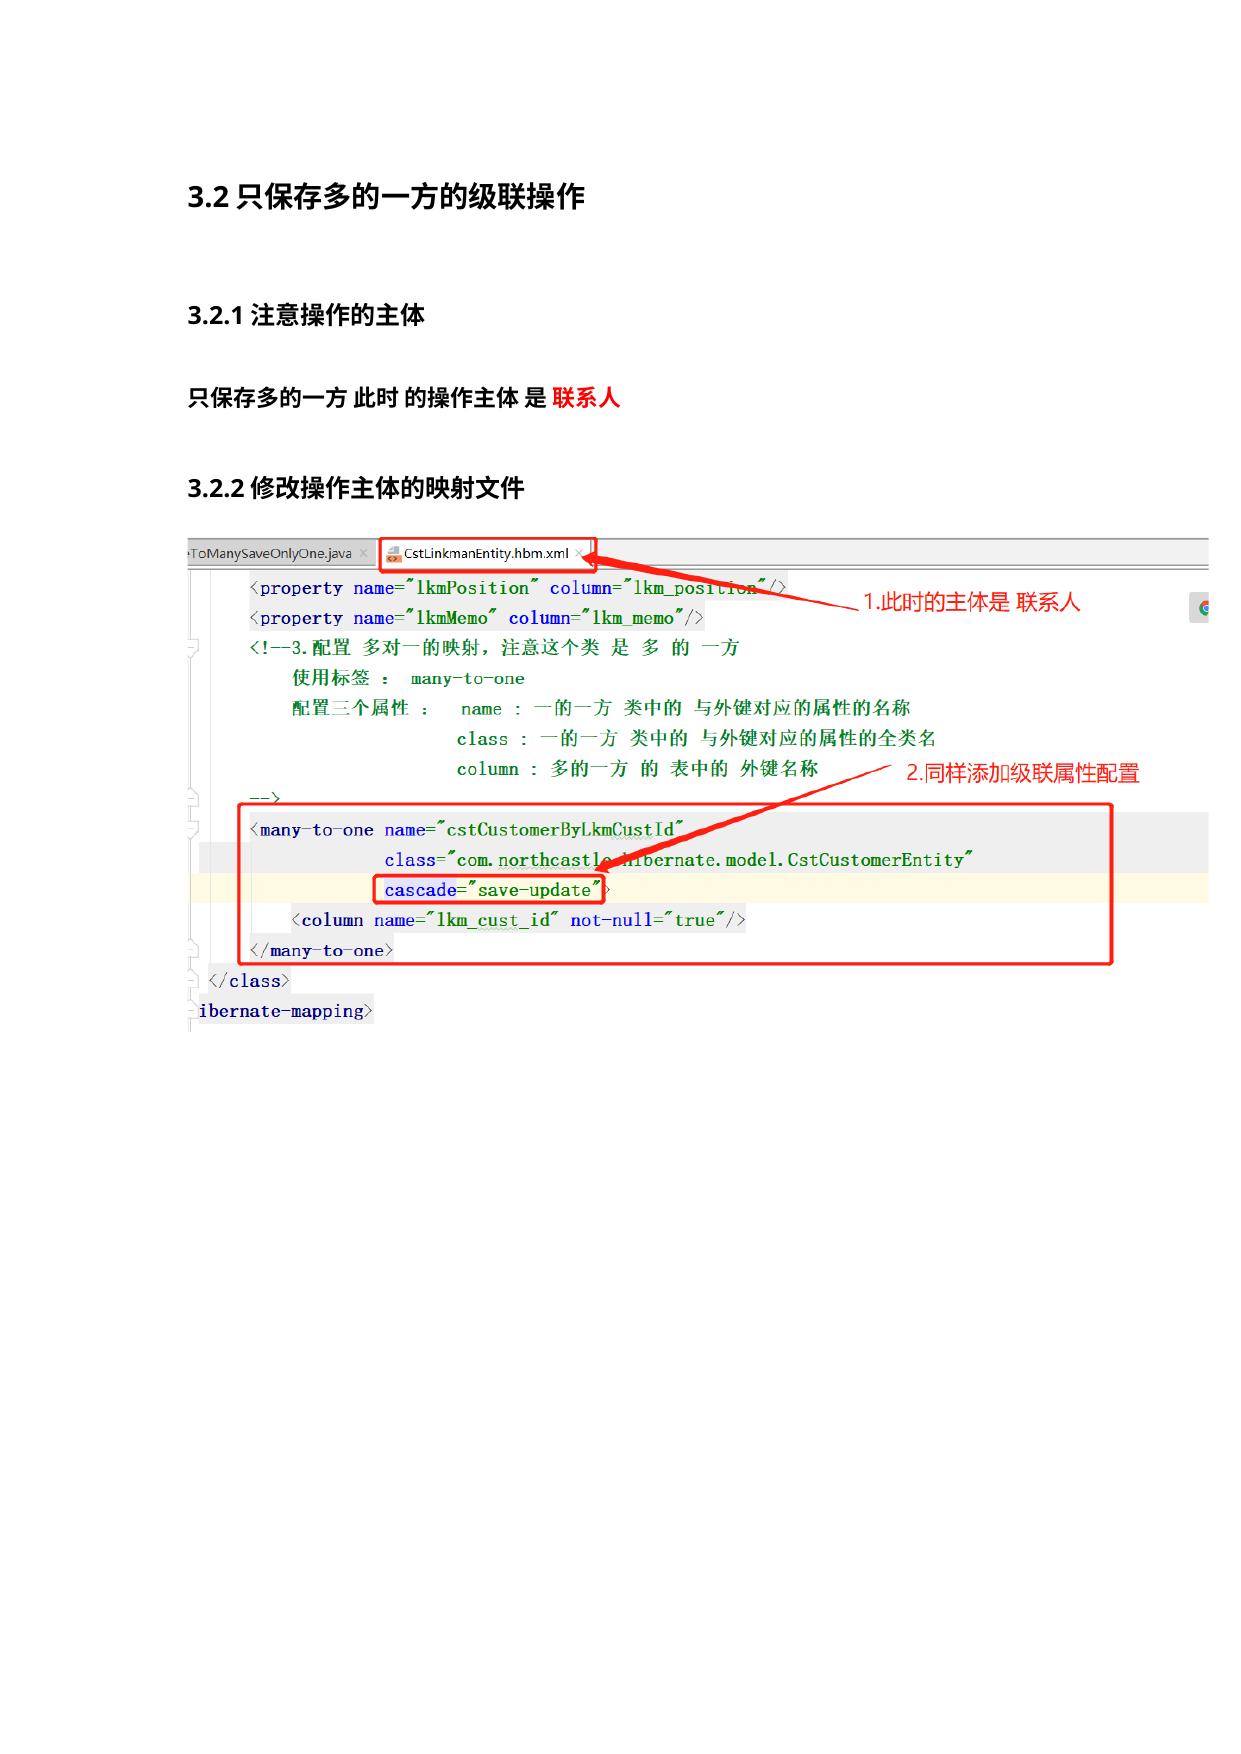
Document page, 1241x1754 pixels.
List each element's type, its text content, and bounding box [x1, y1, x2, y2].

subtitle 3.2.2修改操作主体的映射文件 [187, 454, 1053, 519]
picture [187, 537, 1209, 1032]
subtitle 3.2只保存多的一方的级联操作 [187, 162, 1053, 227]
text 只保存多的一方 此时 的操作主体 是 联系人 [187, 364, 1053, 429]
subtitle 3.2.1注意操作的主体 [187, 281, 1053, 346]
